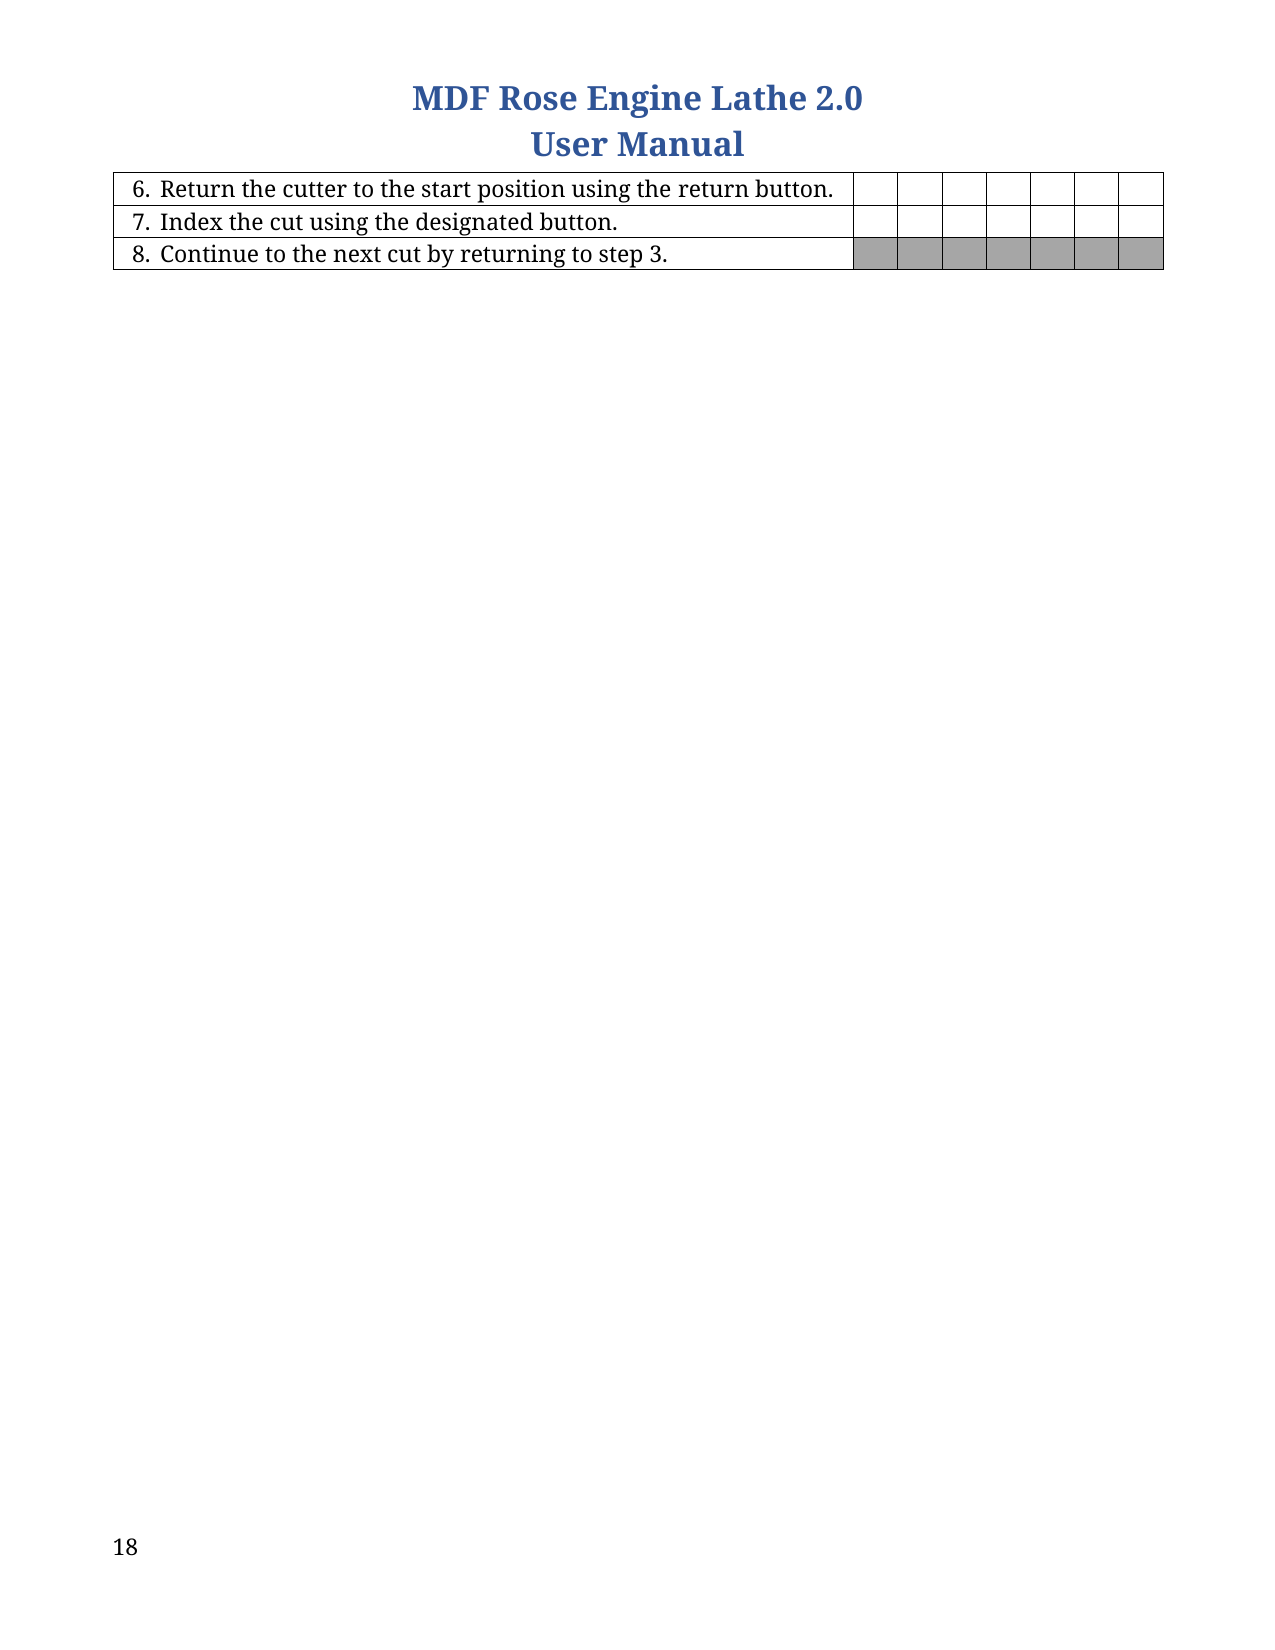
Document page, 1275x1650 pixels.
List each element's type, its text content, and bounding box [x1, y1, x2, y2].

table_cell [854, 173, 897, 204]
table_cell Return the cutter to the start position using the return button. [114, 173, 853, 204]
table_cell [943, 238, 986, 269]
table_cell Index the cut using the designated button. [114, 206, 853, 237]
table_cell [898, 238, 942, 269]
table_cell [1119, 206, 1163, 237]
table_cell [943, 173, 986, 204]
table_cell [1075, 206, 1118, 237]
table_cell [854, 238, 897, 269]
table_cell [987, 206, 1030, 237]
table_cell [987, 173, 1030, 204]
table_cell [987, 238, 1030, 269]
table_cell [1075, 238, 1118, 269]
table_cell [1119, 238, 1163, 269]
table_cell [898, 173, 942, 204]
table_cell [1031, 206, 1074, 237]
table_cell [1031, 173, 1074, 204]
table_cell [1031, 238, 1074, 269]
table_cell [898, 206, 942, 237]
table_cell [1119, 173, 1163, 204]
table_cell Continue to the next cut by returning to step 3. [114, 238, 853, 269]
table_cell [1075, 173, 1118, 204]
table_cell [854, 206, 897, 237]
table_cell [943, 206, 986, 237]
